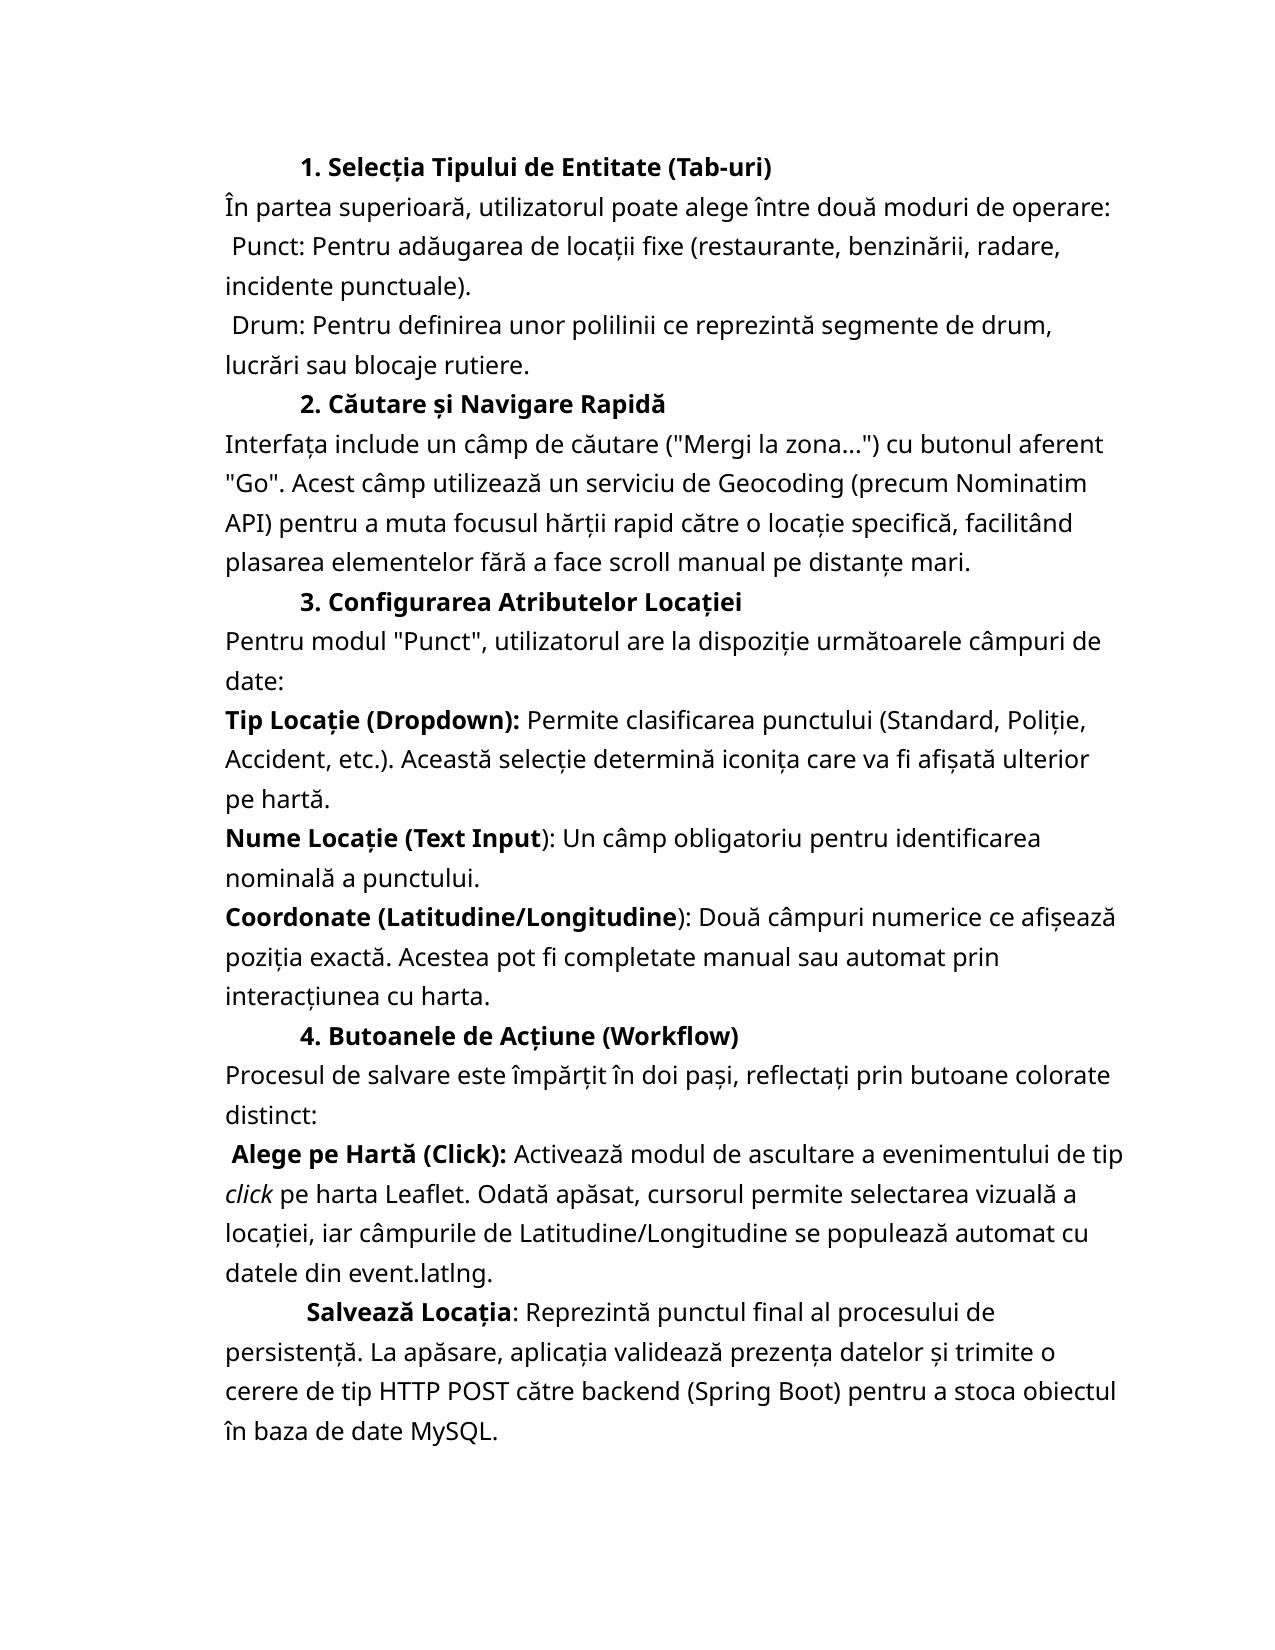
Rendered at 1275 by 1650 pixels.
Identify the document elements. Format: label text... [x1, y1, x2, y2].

text Punct: Pentru adăugarea de locații fixe (restaurante, benzinării, radare, incidente punctuale). [225, 229, 1125, 302]
text Coordonate (Latitudine/Longitudine): Două câmpuri numerice ce afișează poziția exactă. Acestea pot fi completate manual sau automat prin interacțiunea cu harta. [225, 900, 1125, 1013]
text Pentru modul "Punct", utilizatorul are la dispoziție următoarele câmpuri de date: [225, 624, 1125, 697]
text 1. Selecția Tipului de Entitate (Tab-uri) [225, 150, 1125, 184]
text Alege pe Hartă (Click): Activează modul de ascultare a evenimentului de tip click pe harta Leaflet. Odată apăsat, cursorul permite selectarea vizuală a locației, iar câmpurile de Latitudine/Longitudine se populează automat cu datele din event.latlng. [225, 1137, 1125, 1289]
text În partea superioară, utilizatorul poate alege între două moduri de operare: [225, 189, 1125, 223]
text Tip Locație (Dropdown): Permite clasificarea punctului (Standard, Poliție, Accident, etc.). Această selecție determină iconița care va fi afișată ulterior pe hartă. [225, 703, 1125, 816]
text Interfața include un câmp de căutare ("Mergi la zona...") cu butonul aferent "Go". Acest câmp utilizează un serviciu de Geocoding (precum Nominatim API) pentru a muta focusul hărții rapid către o locație specifică, facilitând plasarea elementelor fără a face scroll manual pe distanțe mari. [225, 426, 1125, 579]
text 4. Butoanele de Acțiune (Workflow) [225, 1018, 1125, 1053]
text Nume Locație (Text Input): Un câmp obligatoriu pentru identificarea nominală a punctului. [225, 821, 1125, 895]
text 2. Căutare și Navigare Rapidă [225, 387, 1125, 421]
text 3. Configurarea Atributelor Locației [225, 584, 1125, 618]
text Salvează Locația: Reprezintă punctul final al procesului de persistență. La apăsare, aplicația validează prezența datelor și trimite o cerere de tip HTTP POST către backend (Spring Boot) pentru a stoca obiectul în baza de date MySQL. [225, 1295, 1125, 1447]
text Drum: Pentru definirea unor polilinii ce reprezintă segmente de drum, lucrări sau blocaje rutiere. [225, 308, 1125, 381]
text Procesul de salvare este împărțit în doi pași, reflectați prin butoane colorate distinct: [225, 1058, 1125, 1132]
